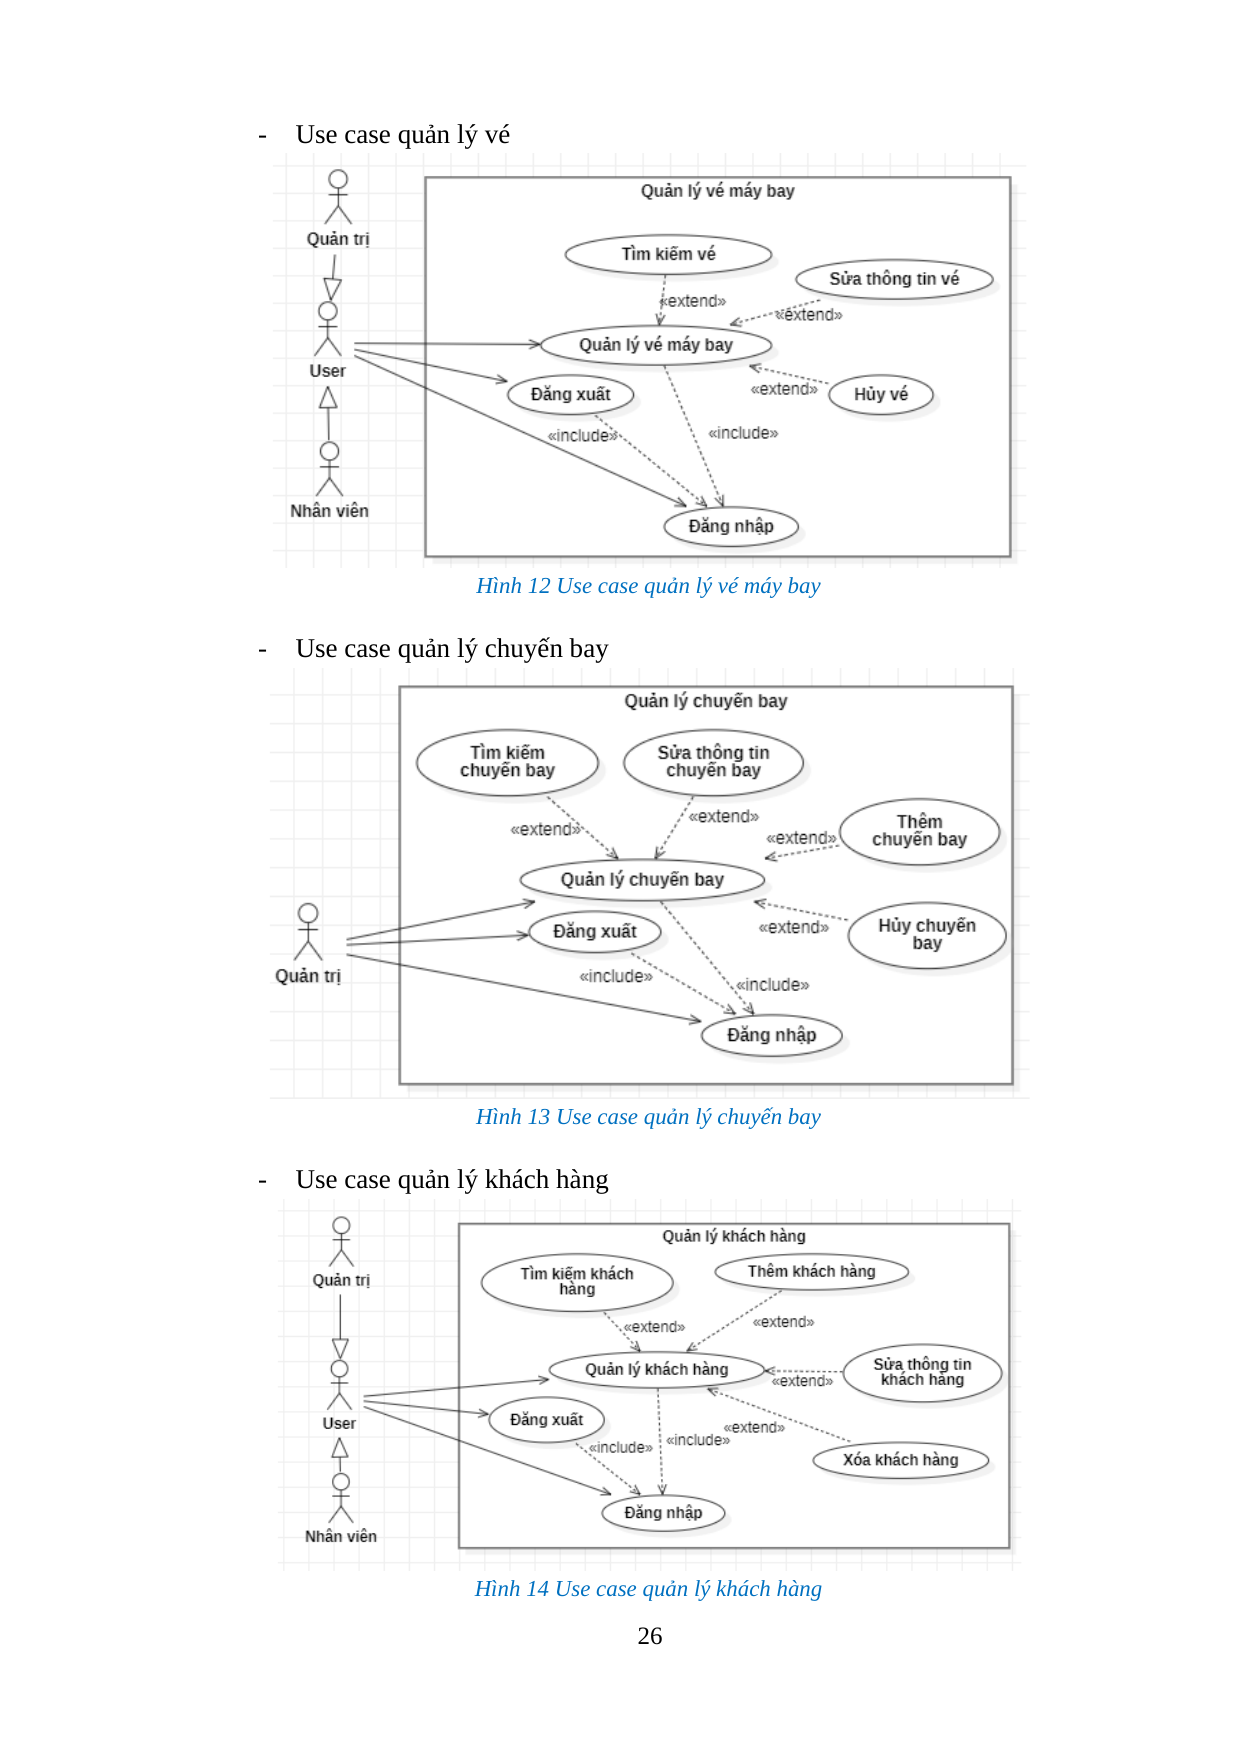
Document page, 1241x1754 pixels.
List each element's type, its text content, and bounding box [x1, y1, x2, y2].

list Use case quản lý vé [258, 118, 1122, 149]
picture [277, 1199, 1022, 1571]
list Use case quản lý chuyến bay [258, 632, 1122, 663]
picture [272, 153, 1027, 568]
text Hình 13 Use case quản lý chuyến bay [177, 1103, 1122, 1129]
text Hình 14 Use case quản lý khách hàng [177, 1575, 1122, 1601]
list Use case quản lý khách hàng [258, 1163, 1122, 1195]
picture [269, 668, 1030, 1099]
text Hình 12 Use case quản lý vé máy bay [177, 572, 1122, 598]
